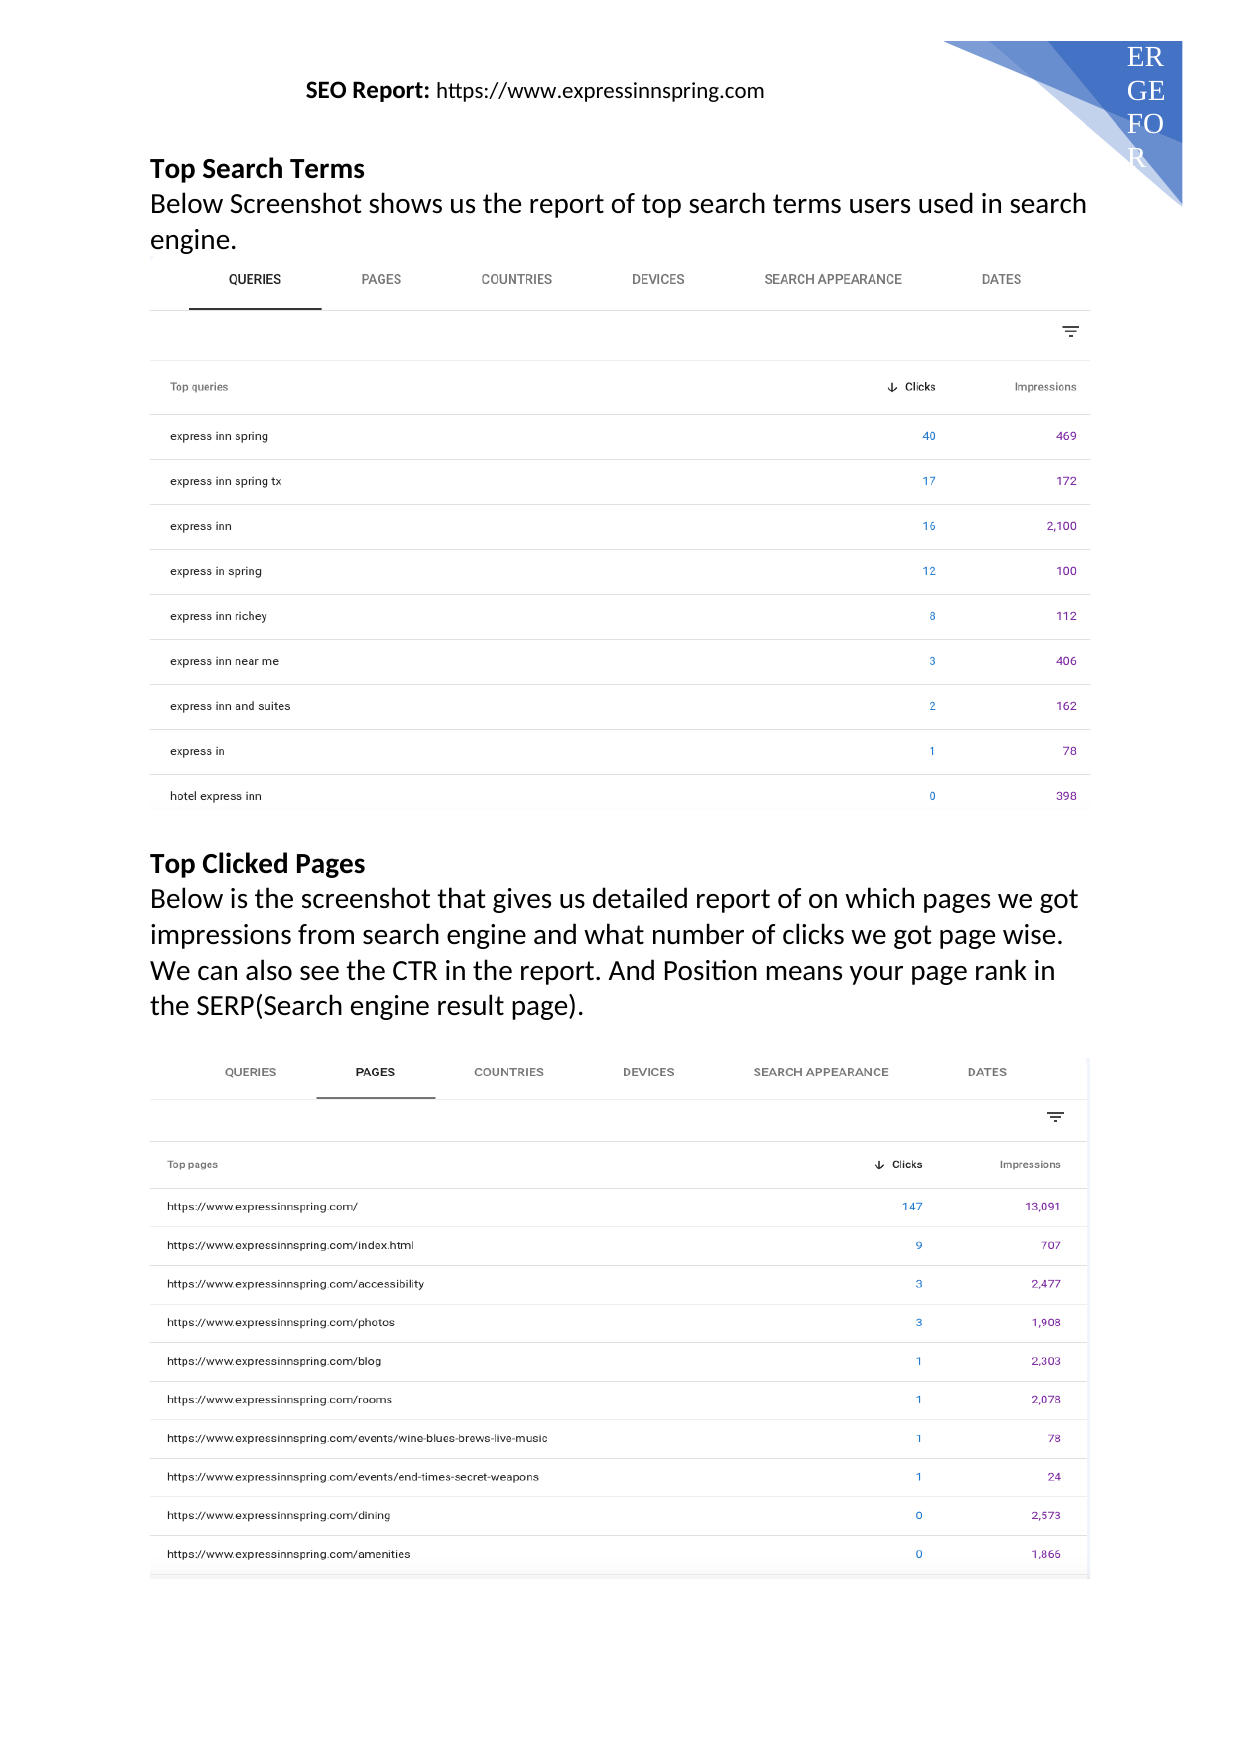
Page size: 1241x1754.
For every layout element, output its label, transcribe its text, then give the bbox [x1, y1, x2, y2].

text Below Screenshot shows us the report of top search terms users used in search engine. [150, 186, 1090, 256]
text Top Clicked Pages [150, 845, 1090, 881]
picture [150, 256, 1091, 810]
text Below is the screenshot that gives us detailed report of on which pages we got impressions from search engine and what number of clicks we got page wise. We can also see the CTR in the report. And Position means your page rank in the SERP(Search engine result page). [150, 881, 1090, 1023]
picture [150, 1058, 1091, 1579]
picture [943, 41, 1183, 207]
text Top Search Terms [150, 150, 1090, 186]
